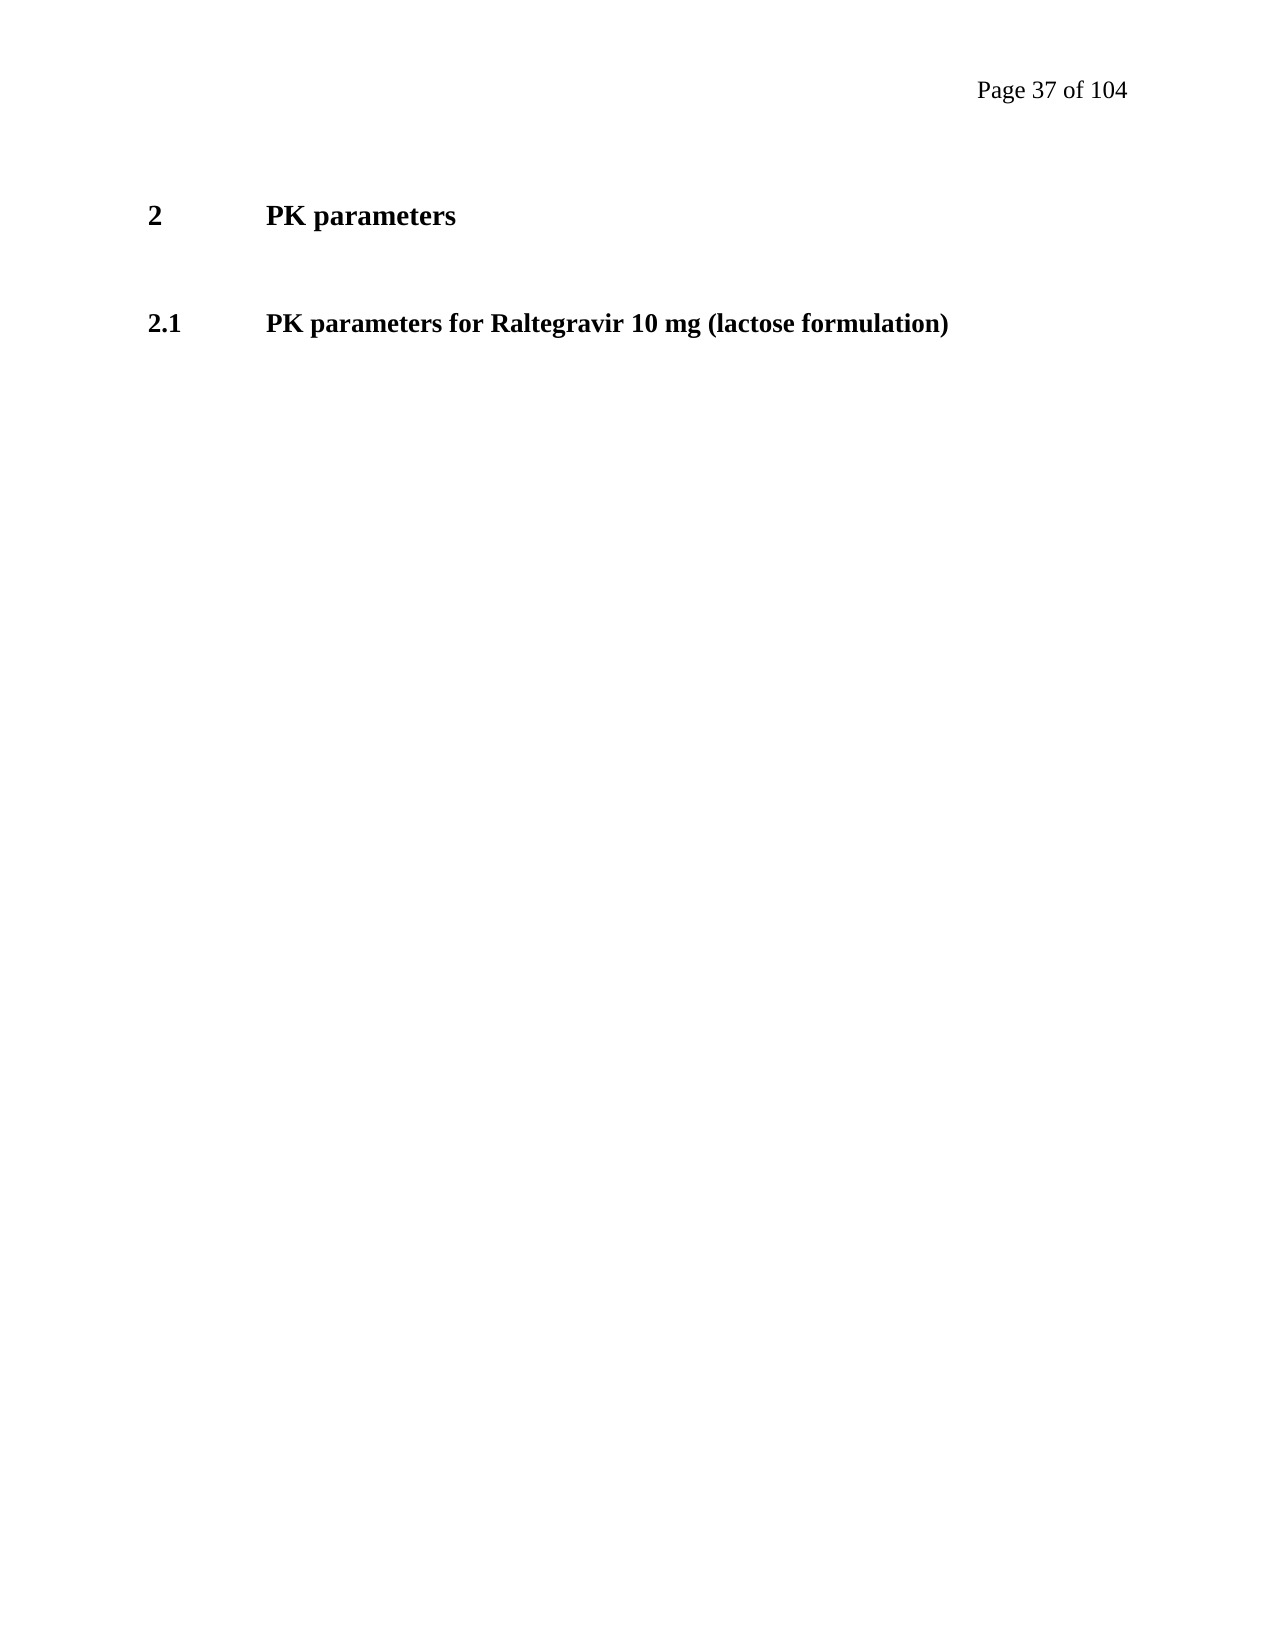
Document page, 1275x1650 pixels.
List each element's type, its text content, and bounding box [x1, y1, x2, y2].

subtitle PK parameters [148, 198, 1127, 231]
subtitle PK parameters for Raltegravir 10 mg (lactose formulation) [148, 307, 1127, 338]
